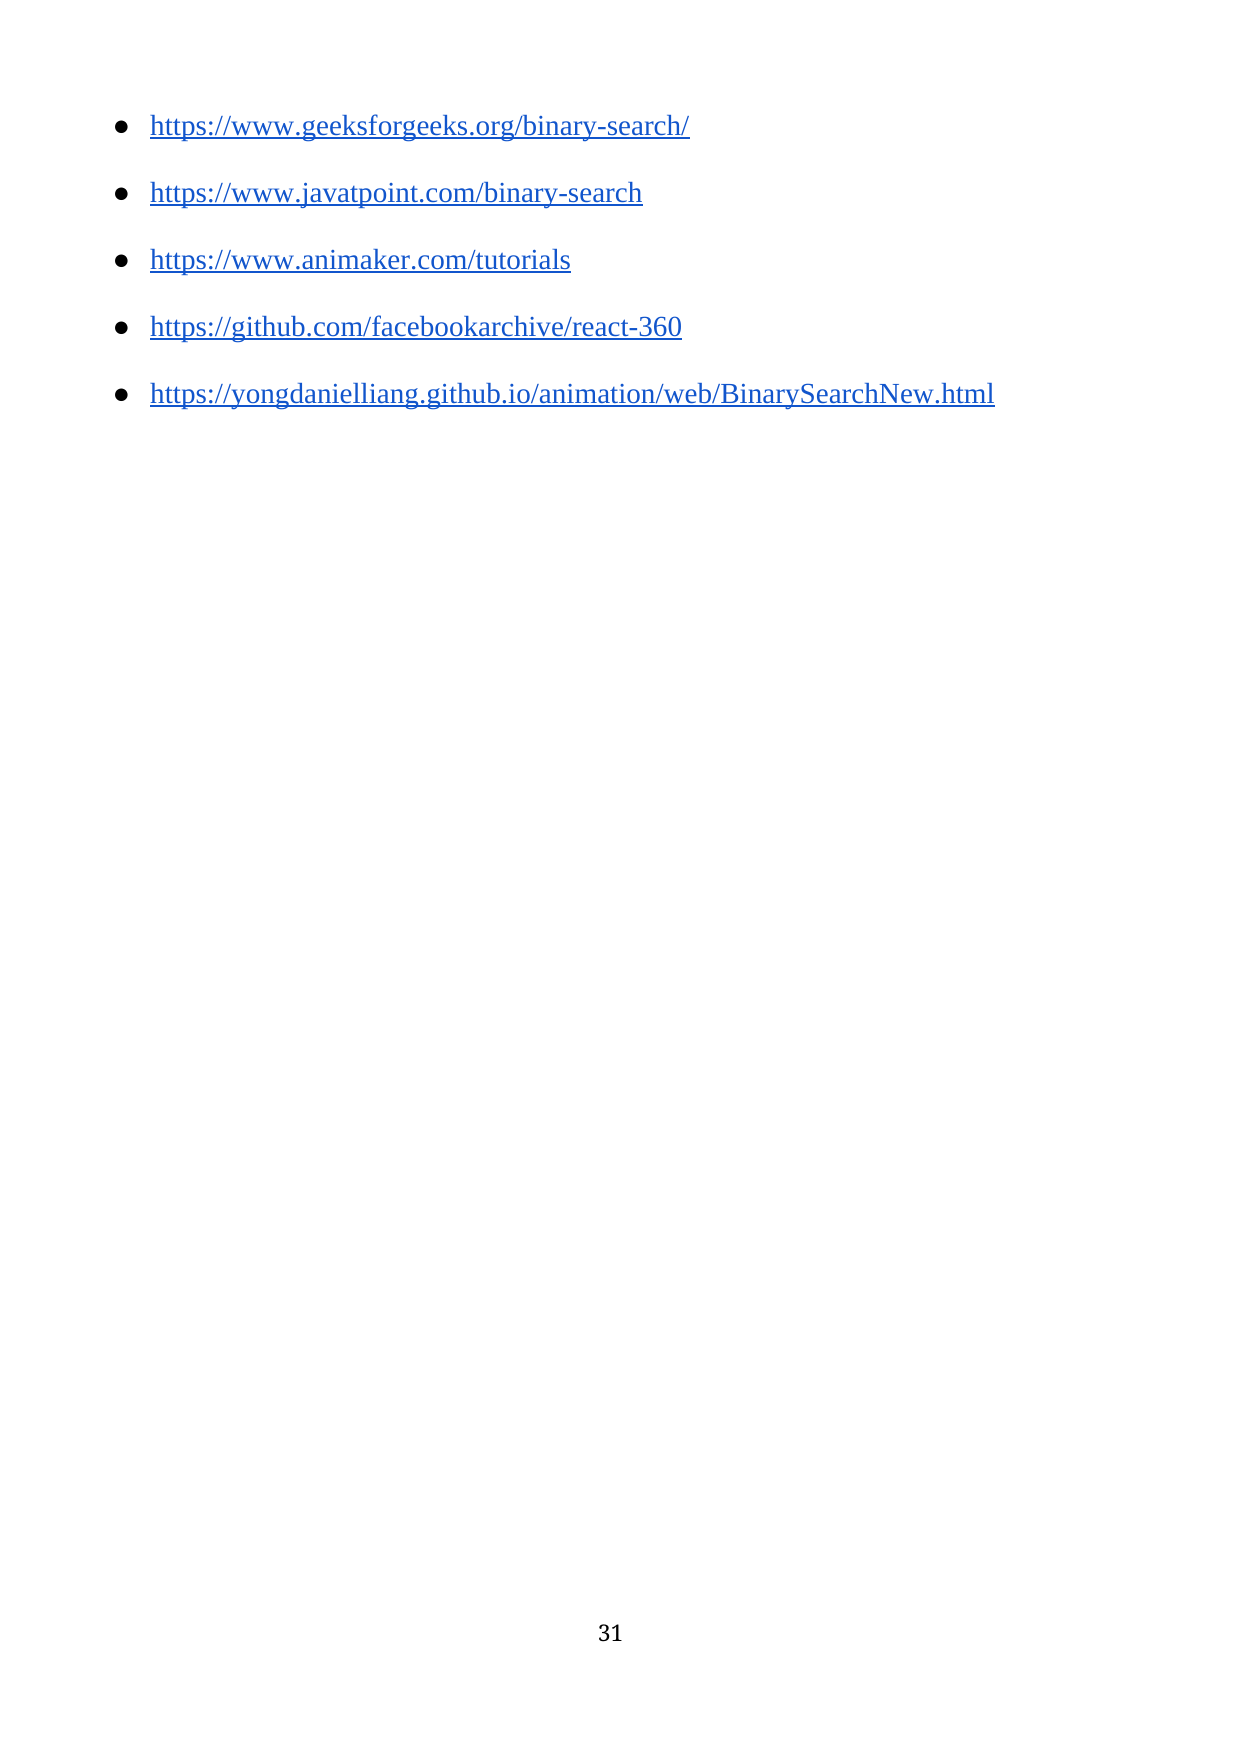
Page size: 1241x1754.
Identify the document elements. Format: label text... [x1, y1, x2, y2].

list https://www.animaker.com/tutorials [112, 242, 1146, 276]
list https://www.javatpoint.com/binary-search [112, 175, 1146, 208]
list https://github.com/facebookarchive/react-360 [112, 309, 1146, 343]
list https://yongdanielliang.github.io/animation/web/BinarySearchNew.html [112, 376, 1146, 410]
list https://www.geeksforgeeks.org/binary-search/ [112, 108, 1146, 141]
